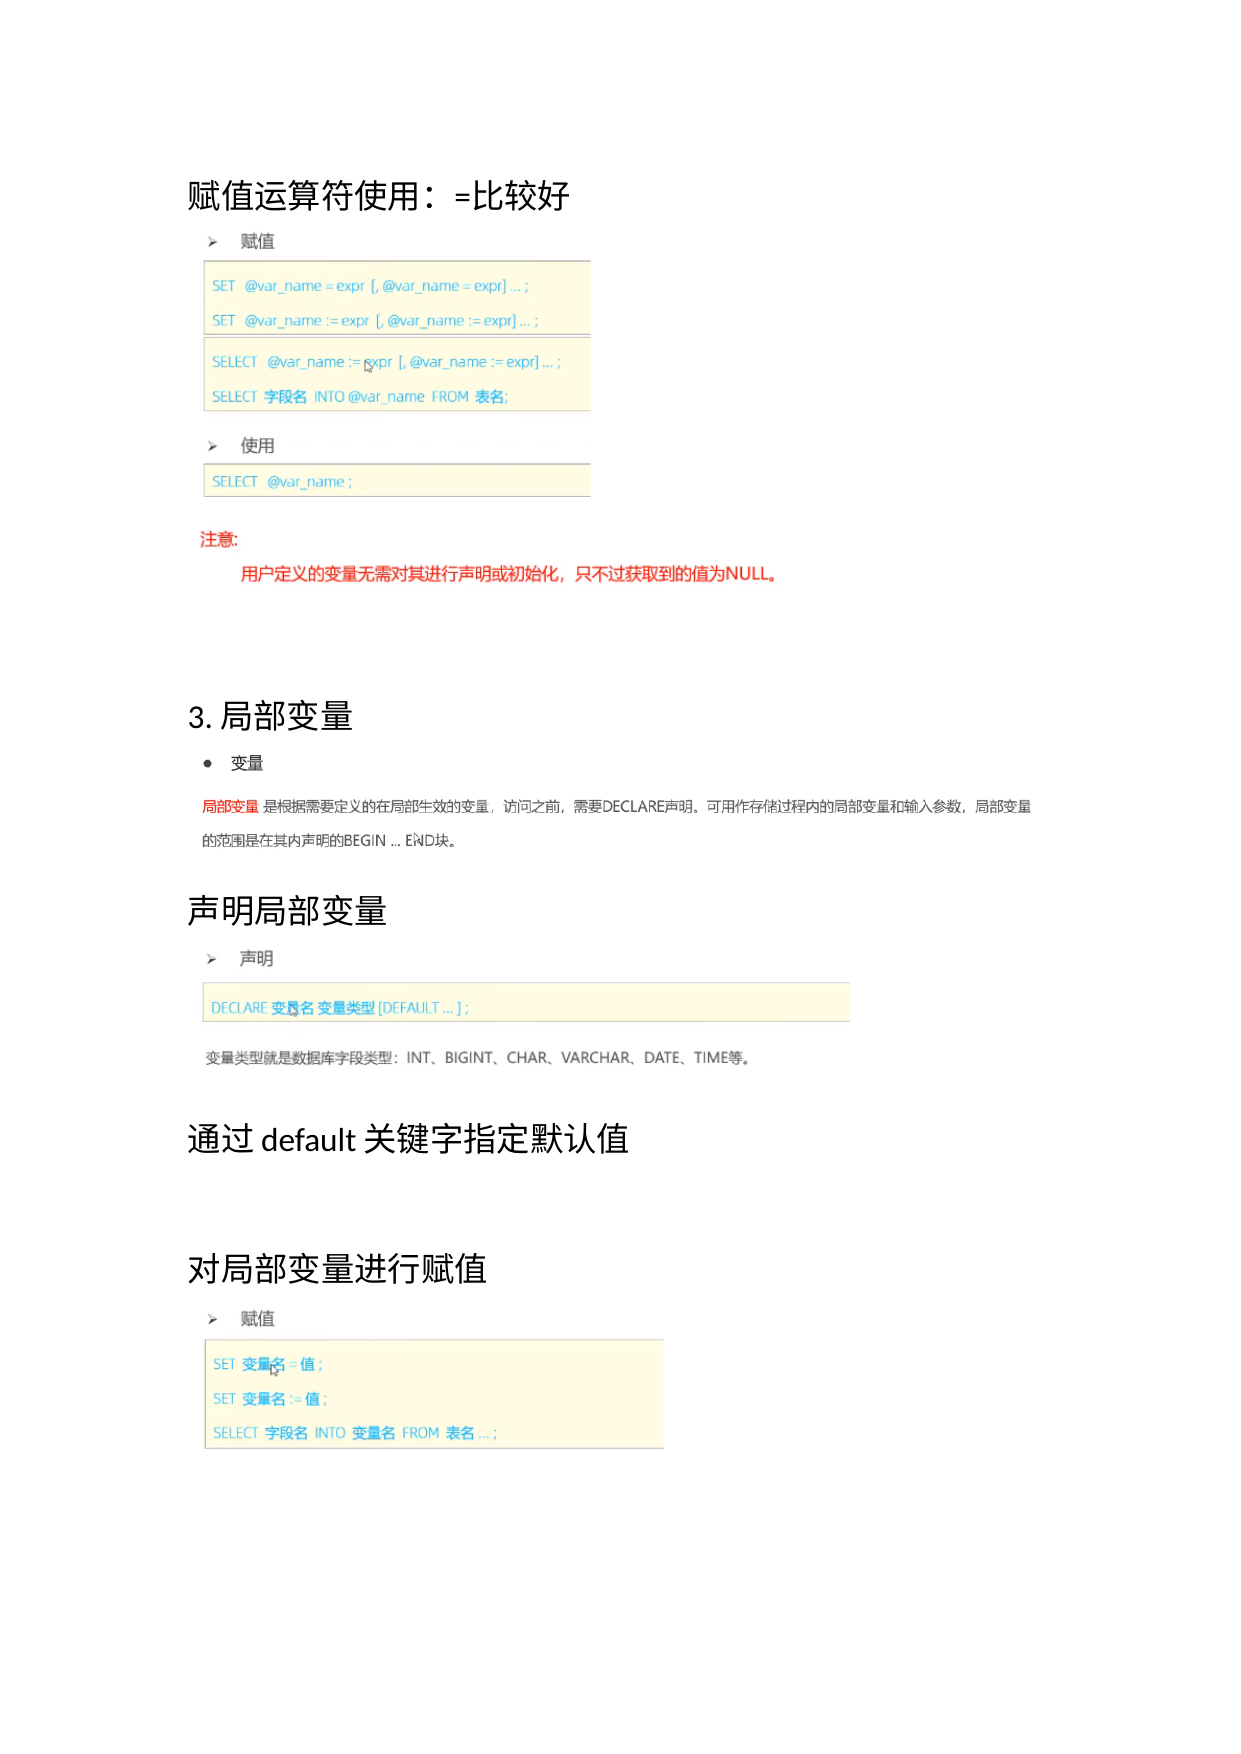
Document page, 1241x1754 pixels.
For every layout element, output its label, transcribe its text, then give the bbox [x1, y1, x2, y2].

text 声明局部变量 [187, 877, 1053, 942]
list 局部变量 [187, 682, 1053, 747]
text 对局部变量进行赋值 [187, 1234, 1053, 1299]
picture [187, 227, 591, 497]
picture [187, 519, 813, 590]
picture [187, 1299, 664, 1453]
list 赋值运算符使用：=比较好 [187, 162, 1053, 227]
picture [187, 747, 1052, 863]
picture [187, 942, 851, 1084]
text 通过default关键字指定默认值 [187, 1104, 1053, 1169]
